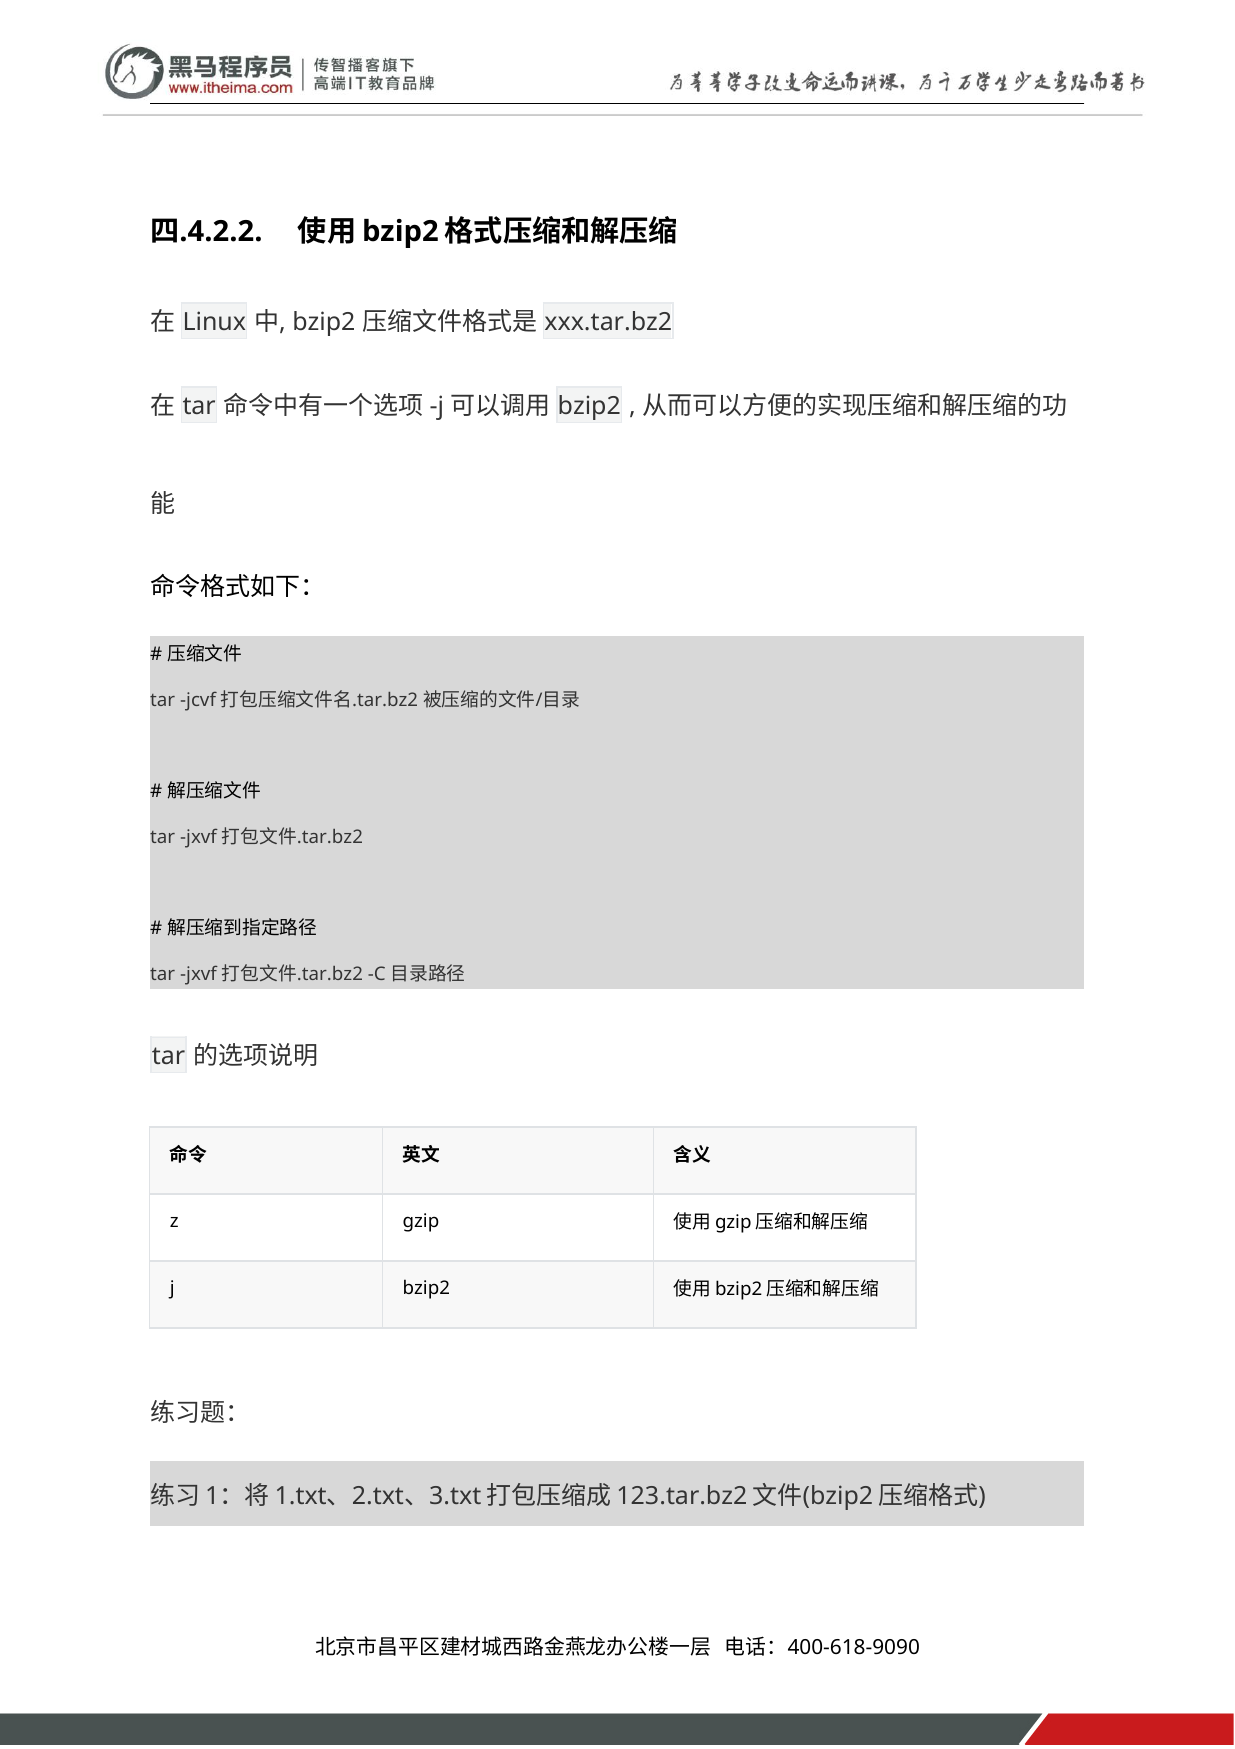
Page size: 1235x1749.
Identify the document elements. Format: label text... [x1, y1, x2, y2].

picture [0, 1654, 1234, 1745]
text 练习1：将1.txt、2.txt、3.txt打包压缩成123.tar.bz2文件(bzip2压缩格式) [150, 1461, 1084, 1526]
table_cell 使用bzip2压缩和解压缩 [654, 1262, 915, 1327]
table_cell z [150, 1195, 382, 1260]
text tar -jcvf 打包压缩文件名.tar.bz2 被压缩的文件/目录 [150, 682, 1084, 714]
table_header 英文 [383, 1128, 653, 1193]
text 命令格式如下： [150, 552, 1084, 617]
text tar -jxvf 打包文件.tar.bz2 -C 目录路径 [150, 956, 1084, 989]
text 在 tar 命令中有一个选项 -j 可以调用 bzip2 , 从而可以方便的实现压缩和解压缩的功能 [150, 372, 1084, 534]
table_cell bzip2 [383, 1262, 653, 1327]
subtitle 使用bzip2格式压缩和解压缩 [150, 197, 1084, 262]
table_header 含义 [654, 1128, 915, 1193]
table_cell gzip [383, 1195, 653, 1260]
table_cell 使用gzip压缩和解压缩 [654, 1195, 915, 1260]
text 在 Linux 中, bzip2 压缩文件格式是 xxx.tar.bz2 [150, 288, 1084, 353]
table_header 命令 [150, 1128, 382, 1193]
text tar -jxvf 打包文件.tar.bz2 [150, 819, 1084, 851]
text tar 的选项说明 [150, 1022, 1084, 1087]
text 练习题： [150, 1378, 1084, 1443]
picture [0, 0, 1235, 123]
text # 解压缩到指定路径 [150, 910, 1084, 943]
table_cell j [150, 1262, 382, 1327]
text # 解压缩文件 [150, 773, 1084, 805]
text # 压缩文件 [150, 636, 1084, 668]
